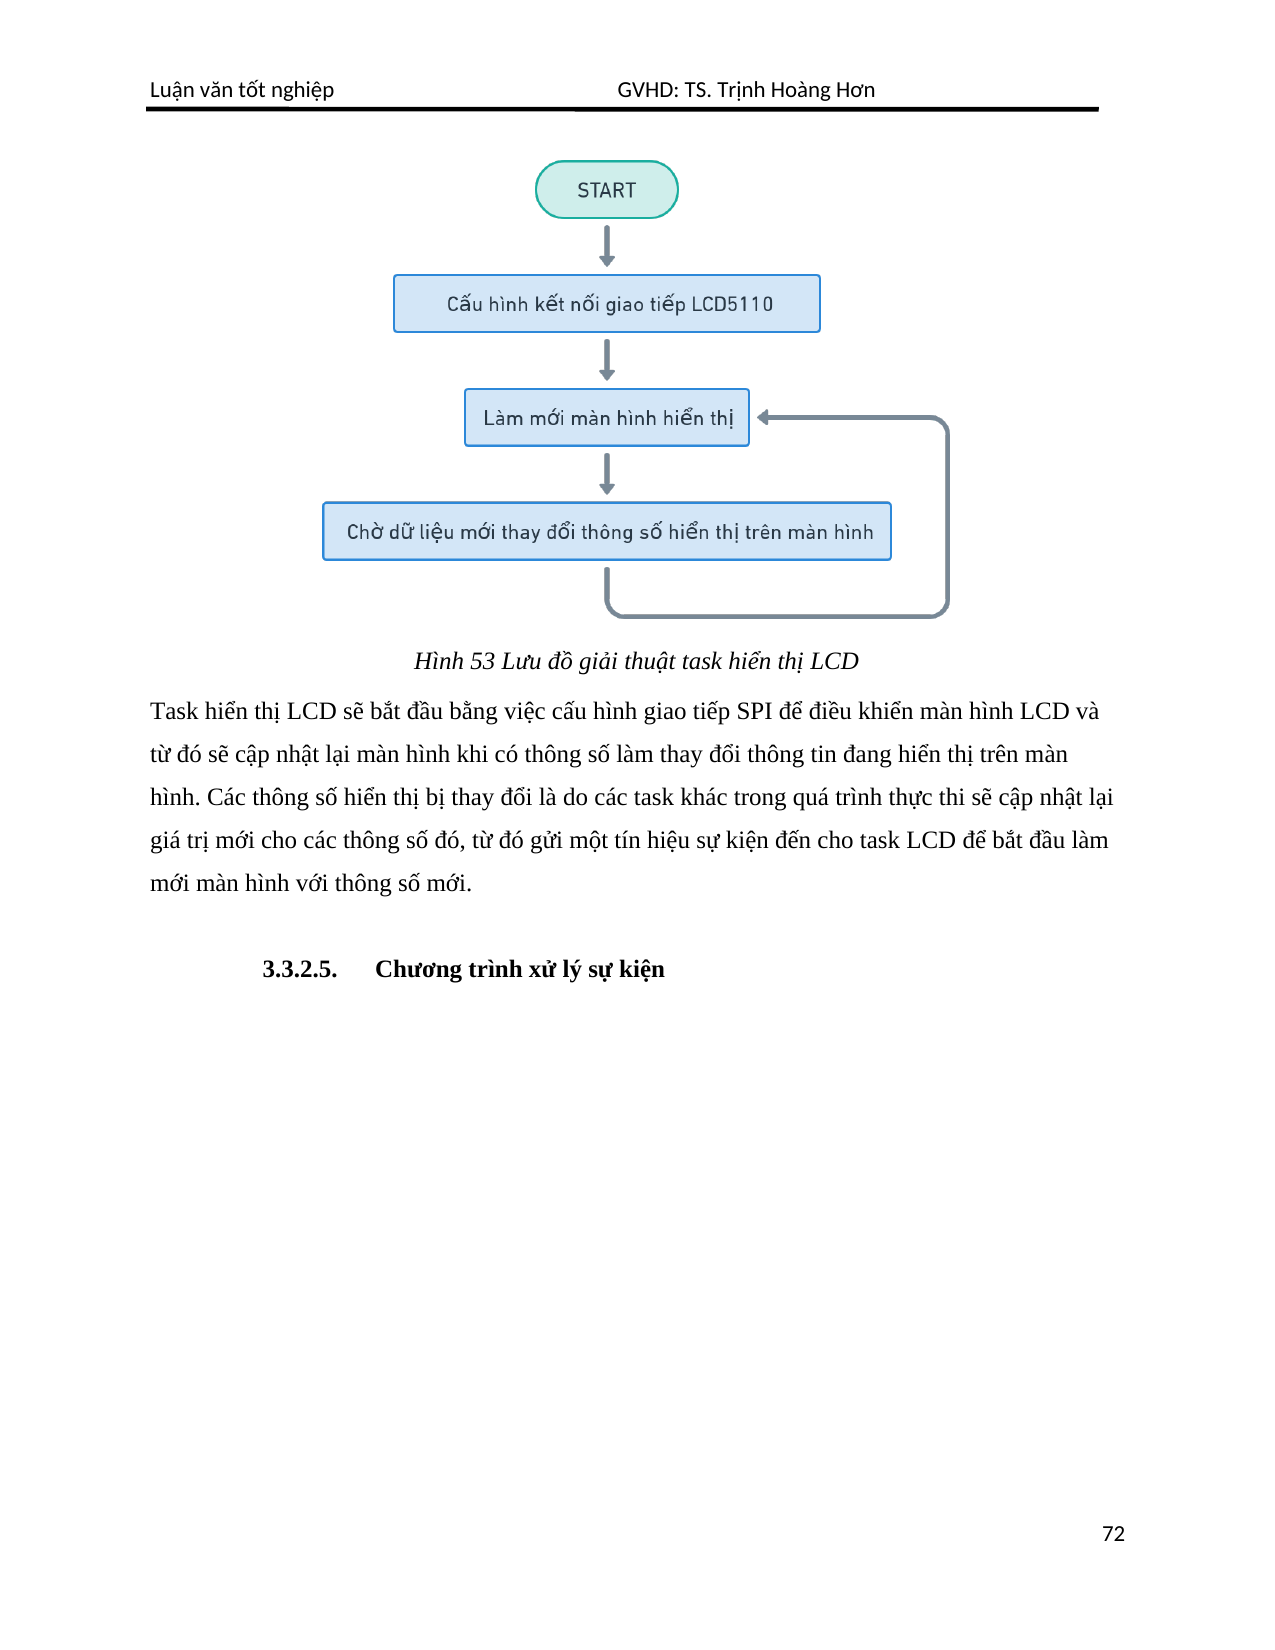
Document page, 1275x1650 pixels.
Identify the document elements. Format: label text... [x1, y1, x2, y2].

list Chương trình xử lý sự kiện [262, 954, 1125, 983]
picture [311, 150, 964, 633]
text Task hiển thị LCD sẽ bắt đầu bằng việc cấu hình giao tiếp SPI để điều khiển màn hình LCD và từ đó sẽ cập nhật lại màn hình khi có thông số làm thay đổi thông tin đang hiển thị trên màn hình. Các thông số hiển thị bị thay đổi là do các task khác trong quá trình thực thi sẽ cập nhật lại giá trị mới cho các thông số đó, từ đó gửi một tín hiệu sự kiện đến cho task LCD để bắt đầu làm mới màn hình với thông số mới. [150, 696, 1125, 897]
